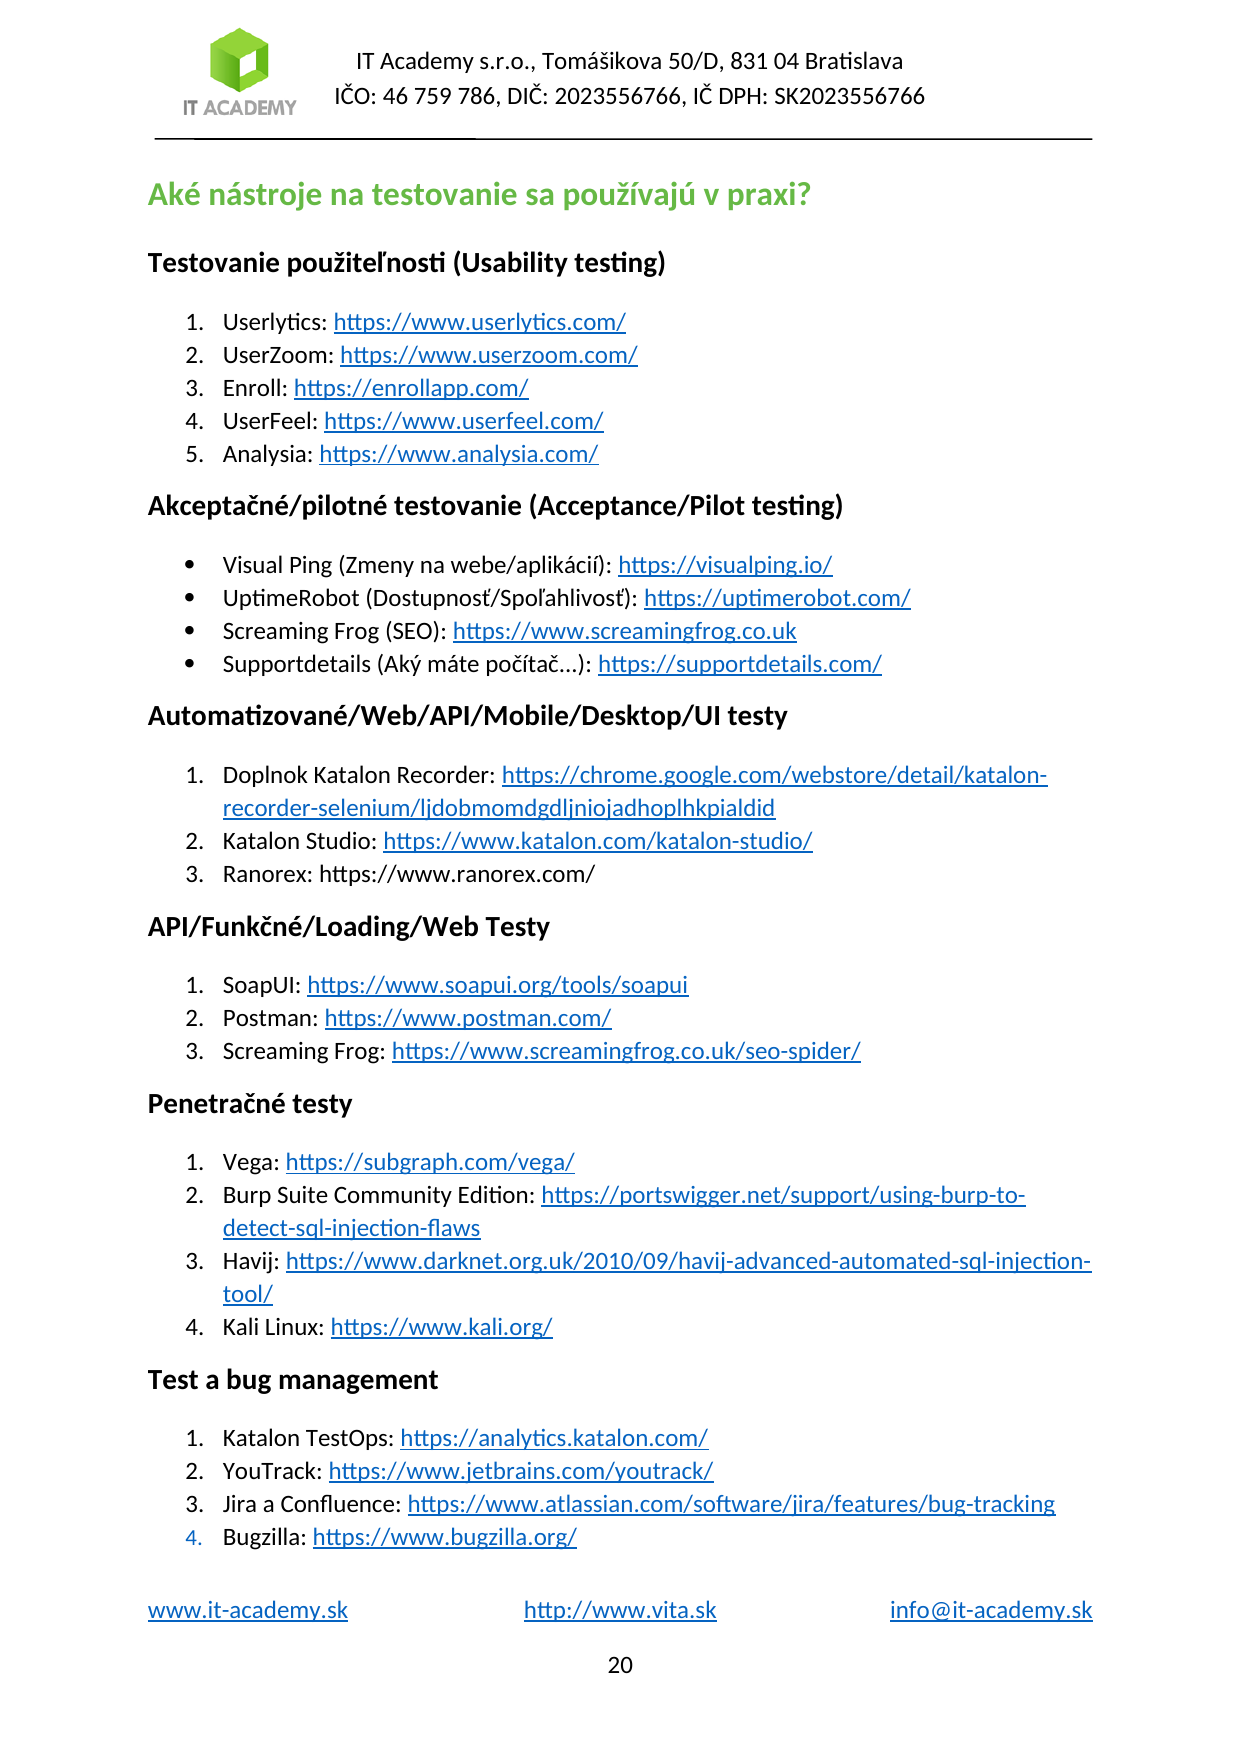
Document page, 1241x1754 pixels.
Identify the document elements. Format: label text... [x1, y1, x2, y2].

text Automatizované/Web/API/Mobile/Desktop/UI testy [148, 697, 1093, 733]
list Kali Linux: https://www.kali.org/ [185, 1311, 1093, 1342]
text Test a bug management [148, 1361, 1093, 1396]
list UptimeRobot (Dostupnosť/Spoľahlivosť): https://uptimerobot.com/ [185, 582, 1093, 613]
list YouTrack: https://www.jetbrains.com/youtrack/ [185, 1455, 1093, 1486]
list Postman: https://www.postman.com/ [185, 1002, 1093, 1033]
subtitle Aké nástroje na testovanie sa používajú v praxi? [148, 173, 1093, 213]
list Analysia: https://www.analysia.com/ [185, 438, 1093, 468]
text Penetračné testy [148, 1085, 1093, 1120]
list Burp Suite Community Edition: https://portswigger.net/support/using-burp-to-detect-sql-injection-flaws [185, 1179, 1093, 1243]
list Visual Ping (Zmeny na webe/aplikácií): https://visualping.io/ [185, 549, 1093, 580]
list Screaming Frog (SEO): https://www.screamingfrog.co.uk [185, 615, 1093, 646]
list Userlytics: https://www.userlytics.com/ [185, 306, 1093, 337]
text Testovanie použiteľnosti (Usability testing) [148, 244, 1093, 280]
list Supportdetails (Aký máte počítač...): https://supportdetails.com/ [185, 648, 1093, 678]
list Katalon Studio: https://www.katalon.com/katalon-studio/ [185, 825, 1093, 856]
text Akceptačné/pilotné testovanie (Acceptance/Pilot testing) [148, 487, 1093, 523]
list Ranorex: https://www.ranorex.com/ [185, 858, 1093, 888]
list Vega: https://subgraph.com/vega/ [185, 1147, 1093, 1177]
text API/Funkčné/Loading/Web Testy [148, 908, 1093, 943]
list Enroll: https://enrollapp.com/ [185, 372, 1093, 402]
list Doplnok Katalon Recorder: https://chrome.google.com/webstore/detail/katalon-recorder-selenium/ljdobmomdgdljniojadhoplhkpialdid [185, 759, 1093, 823]
list UserZoom: https://www.userzoom.com/ [185, 339, 1093, 369]
list UserFeel: https://www.userfeel.com/ [185, 405, 1093, 435]
list Bugzilla: https://www.bugzilla.org/ [185, 1521, 1093, 1552]
list Screaming Frog: https://www.screamingfrog.co.uk/seo-spider/ [185, 1035, 1093, 1066]
list Havij: https://www.darknet.org.uk/2010/09/havij-advanced-automated-sql-injection-tool/ [185, 1245, 1093, 1309]
list SoapUI: https://www.soapui.org/tools/soapui [185, 969, 1093, 1000]
list Katalon TestOps: https://analytics.katalon.com/ [185, 1422, 1093, 1453]
picture [182, 26, 297, 121]
list Jira a Confluence: https://www.atlassian.com/software/jira/features/bug-tracking [185, 1488, 1093, 1519]
